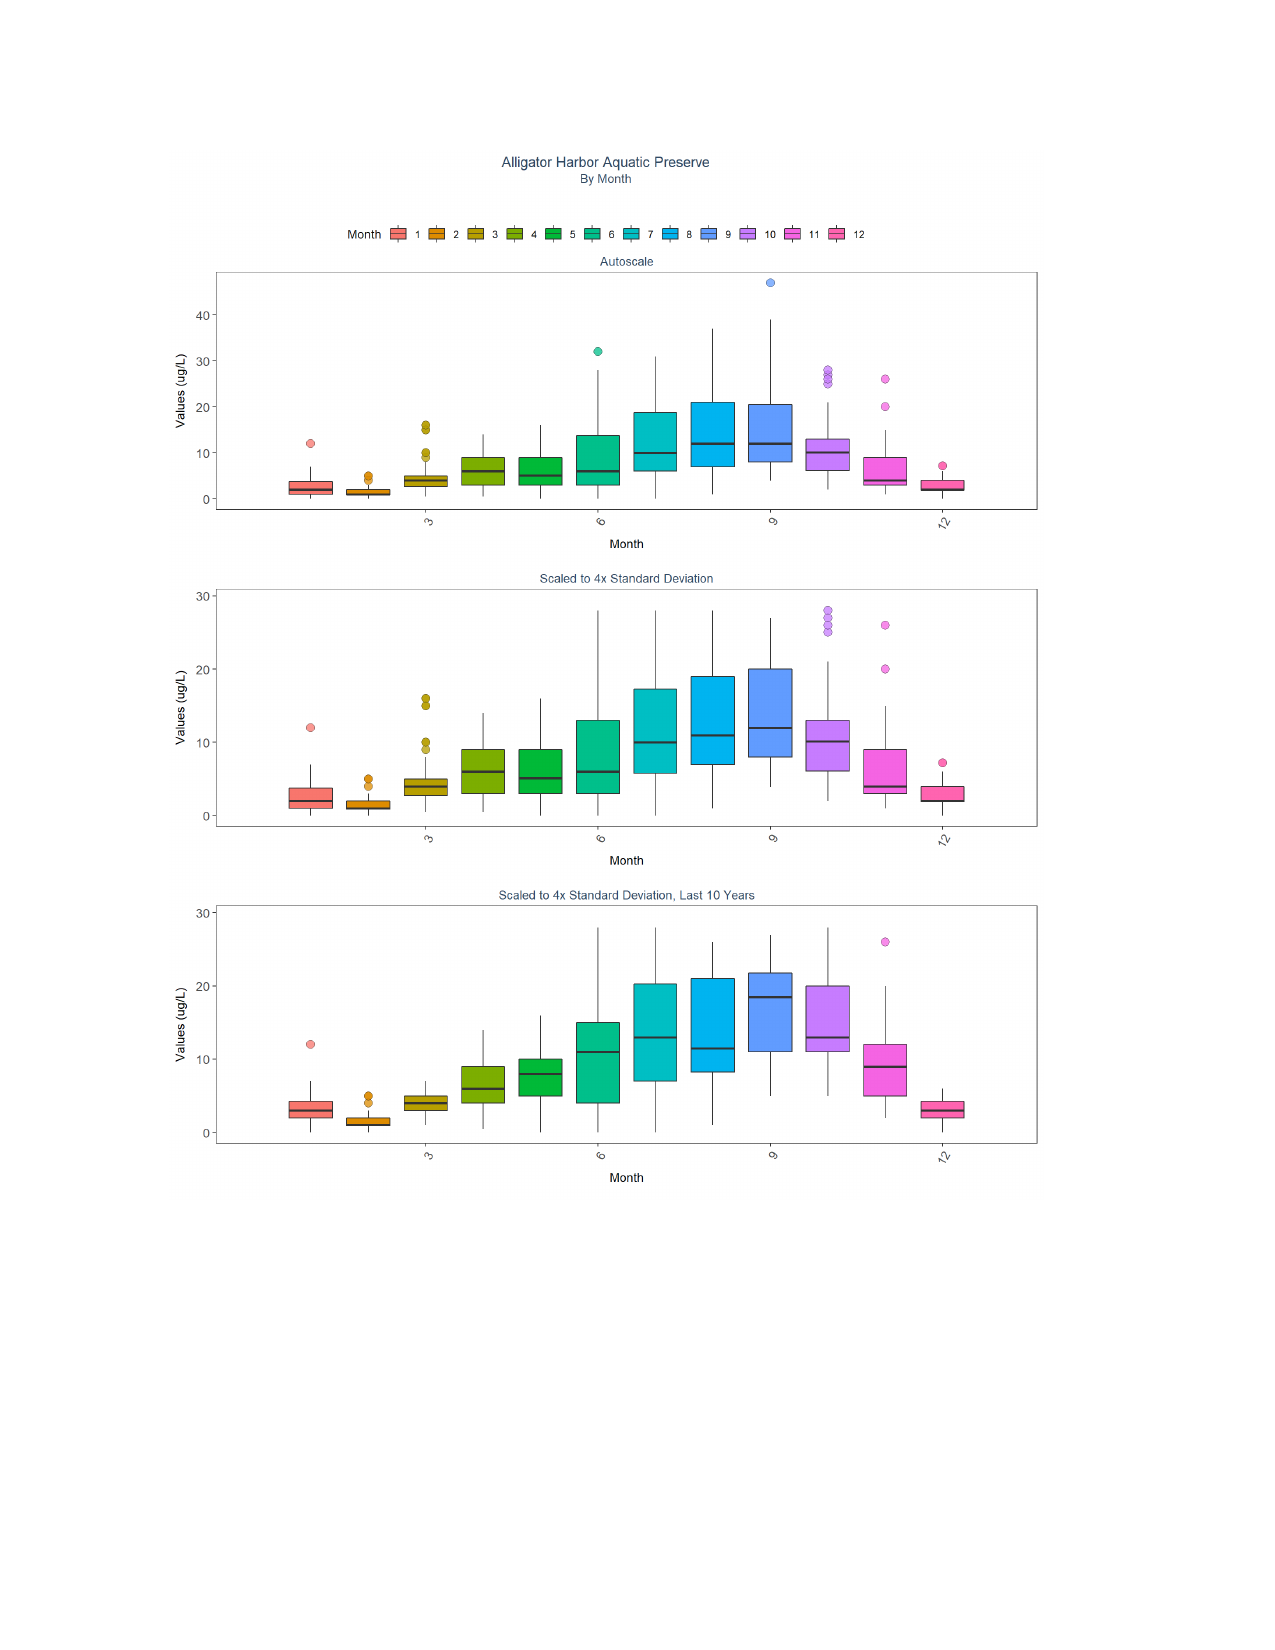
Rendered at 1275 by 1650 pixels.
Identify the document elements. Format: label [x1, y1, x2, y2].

picture [168, 150, 1044, 1200]
